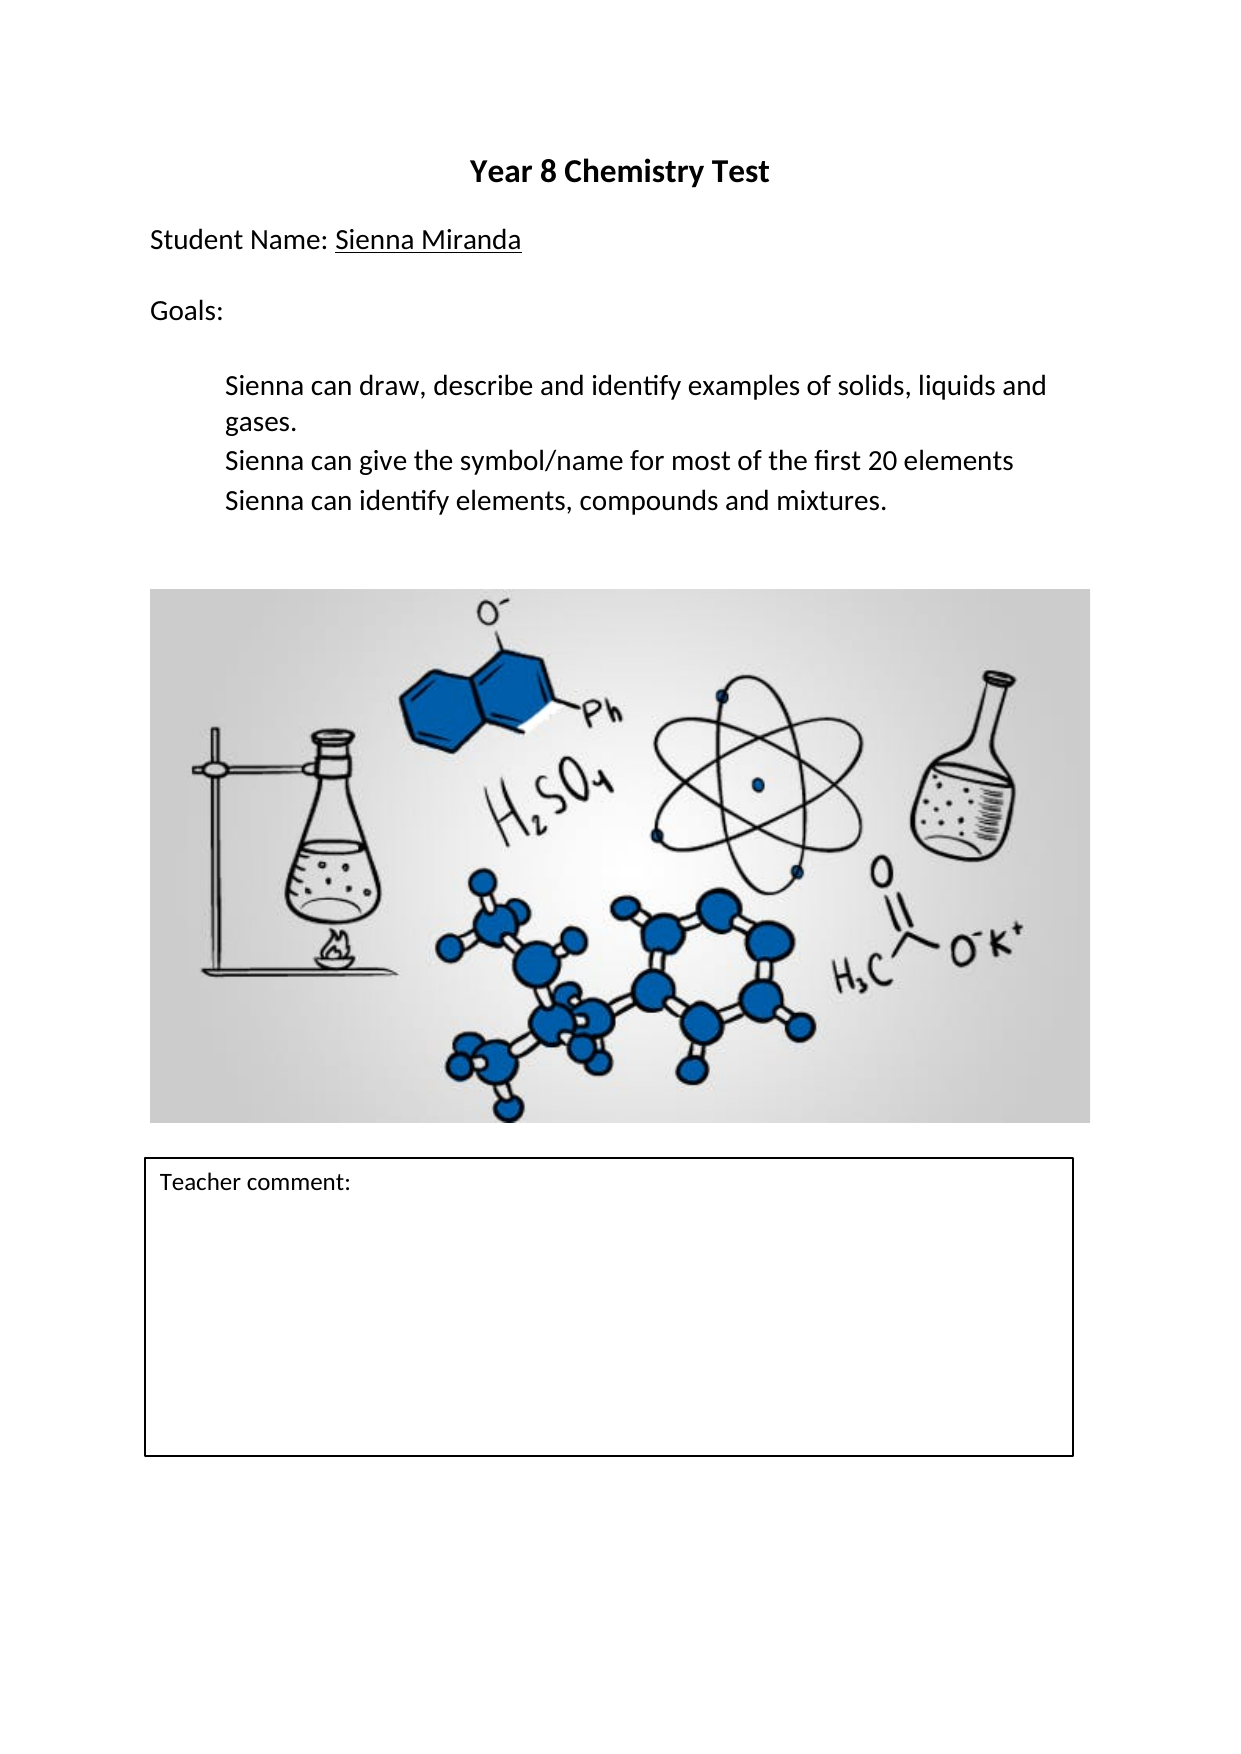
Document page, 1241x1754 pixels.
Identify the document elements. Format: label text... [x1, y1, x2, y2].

list Sienna can give the symbol/name for most of the first 20 elements [187, 439, 1090, 479]
list Sienna can identify elements, compounds and mixtures. [187, 479, 1090, 518]
picture [150, 589, 1091, 1123]
list Sienna can draw, describe and identify examples of solids, liquids and gases. [187, 364, 1090, 439]
text Year 8 Chemistry Test [150, 150, 1090, 191]
text Student Name: Sienna Miranda [150, 221, 1090, 257]
text Goals: [150, 292, 1090, 328]
